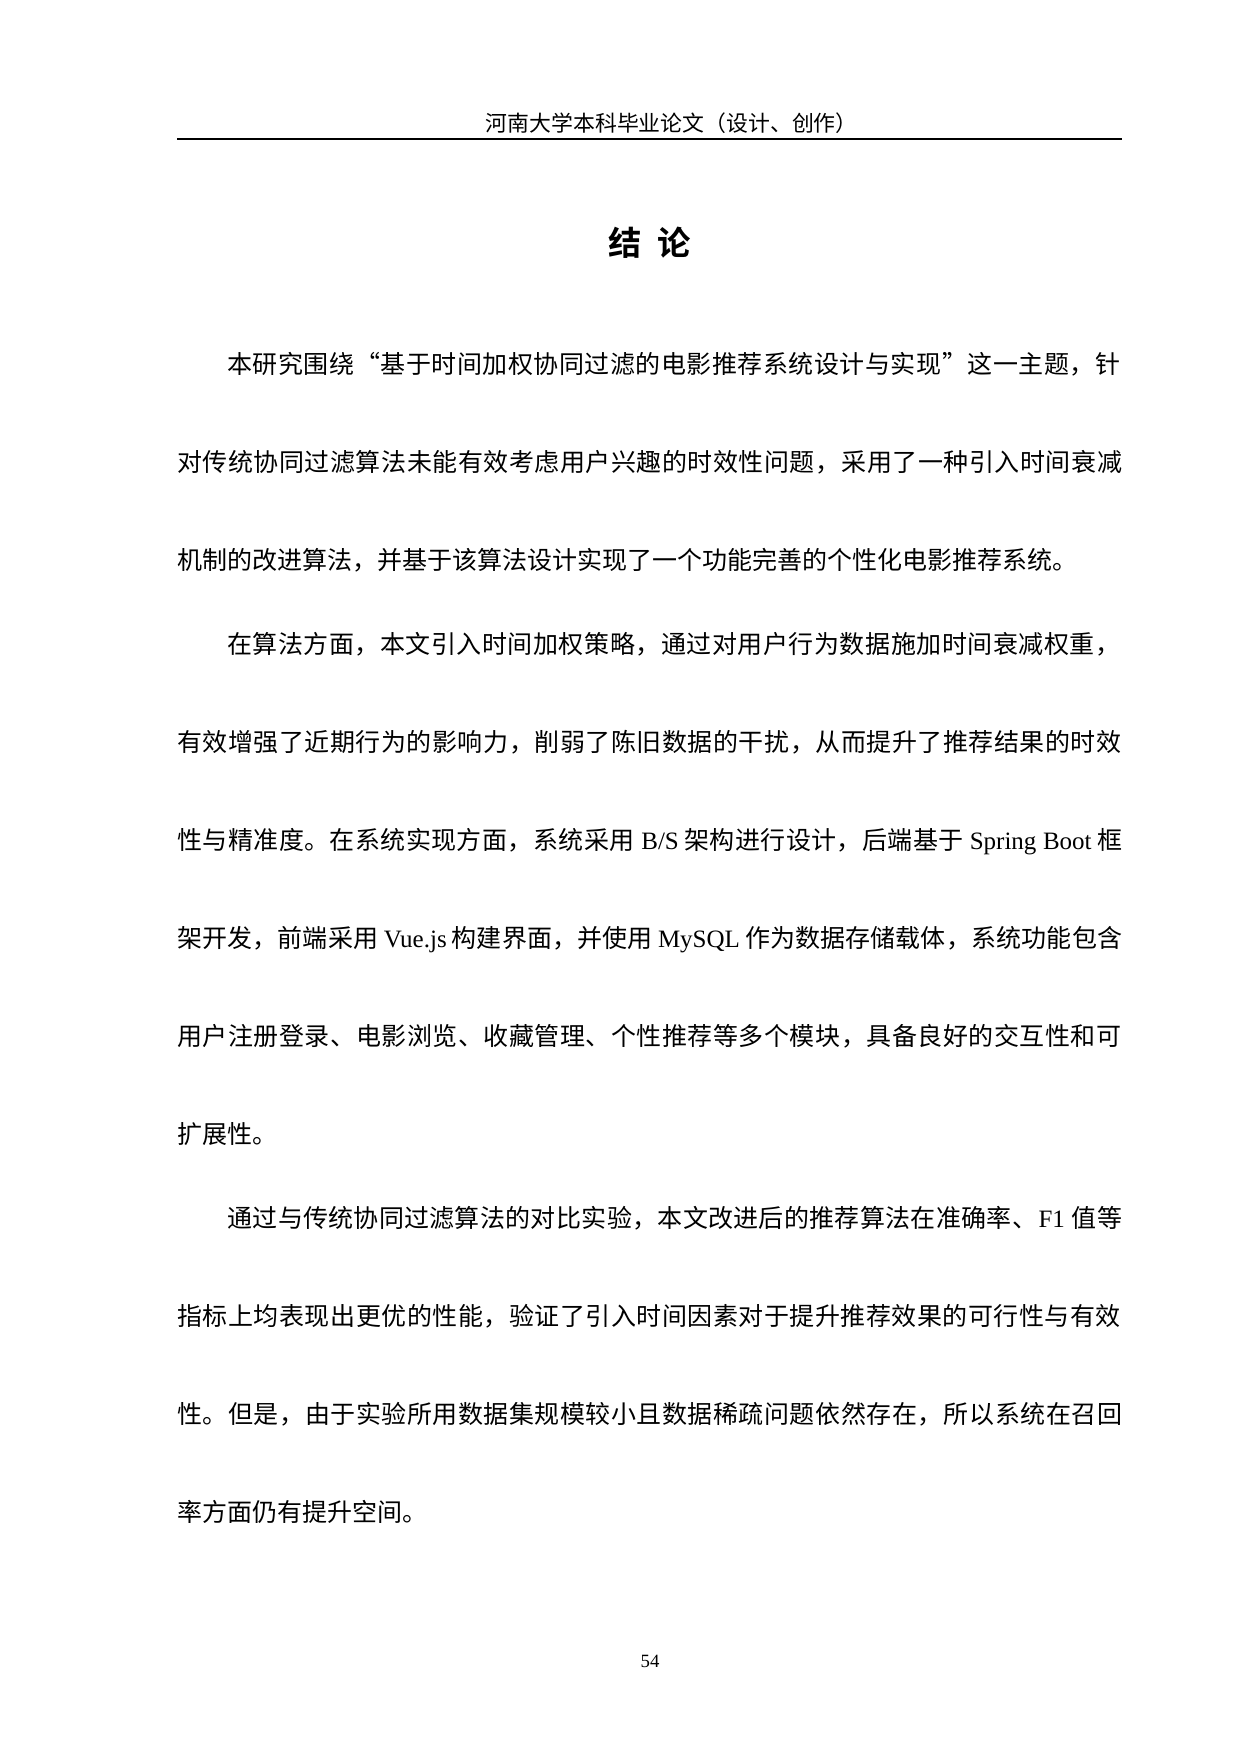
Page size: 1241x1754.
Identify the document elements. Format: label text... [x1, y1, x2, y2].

subtitle 结 论 [177, 208, 1122, 273]
text 在算法方面，本文引入时间加权策略，通过对用户行为数据施加时间衰减权重，有效增强了近期行为的影响力，削弱了陈旧数据的干扰，从而提升了推荐结果的时效性与精准度。在系统实现方面，系统采用B/S架构进行设计，后端基于Spring Boot框架开发，前端采用Vue.js构建界面，并使用MySQL作为数据存储载体，系统功能包含用户注册登录、电影浏览、收藏管理、个性推荐等多个模块，具备良好的交互性和可扩展性。 [177, 610, 1122, 1166]
text 本研究围绕“基于时间加权协同过滤的电影推荐系统设计与实现”这一主题，针对传统协同过滤算法未能有效考虑用户兴趣的时效性问题，采用了一种引入时间衰减机制的改进算法，并基于该算法设计实现了一个功能完善的个性化电影推荐系统。 [177, 330, 1122, 592]
text 通过与传统协同过滤算法的对比实验，本文改进后的推荐算法在准确率、F1 值等指标上均表现出更优的性能，验证了引入时间因素对于提升推荐效果的可行性与有效性。但是，由于实验所用数据集规模较小且数据稀疏问题依然存在，所以系统在召回率方面仍有提升空间。 [177, 1184, 1122, 1544]
